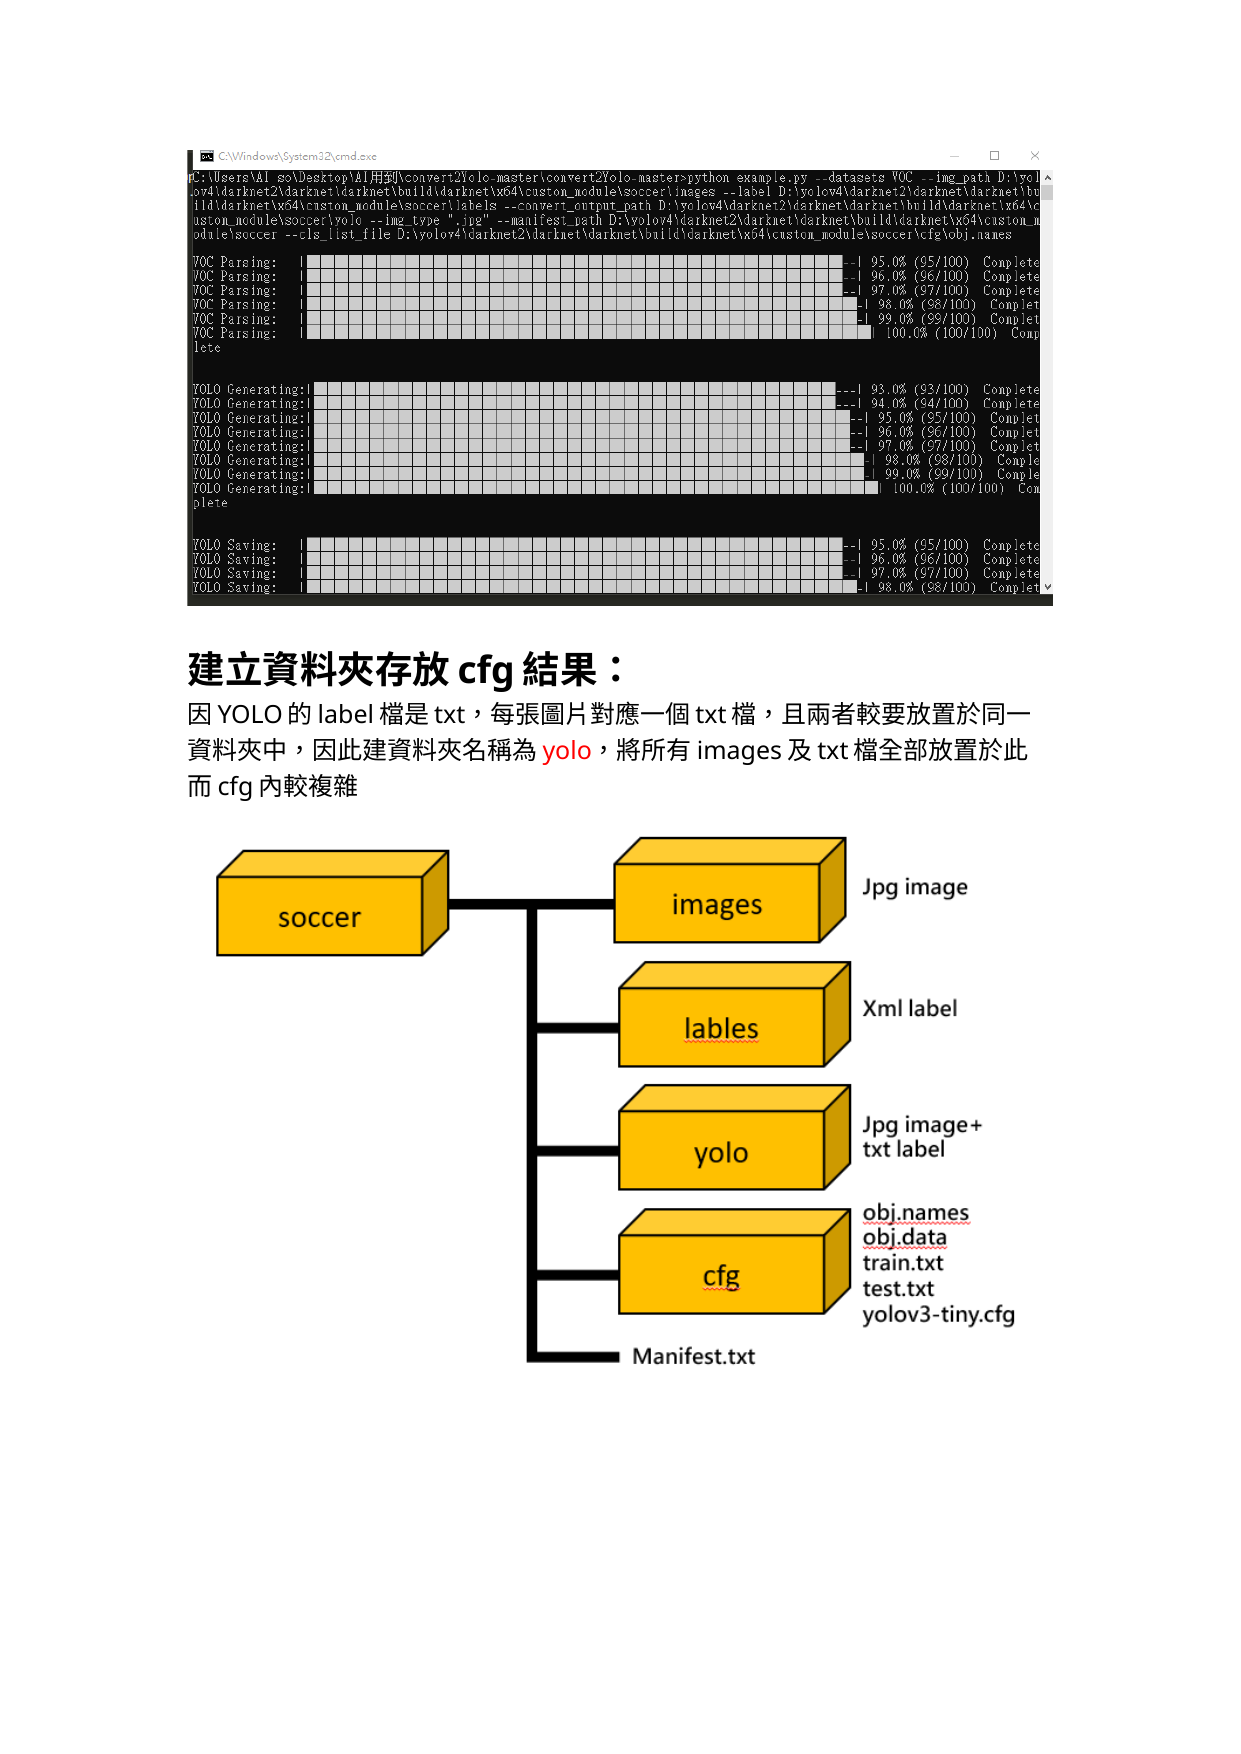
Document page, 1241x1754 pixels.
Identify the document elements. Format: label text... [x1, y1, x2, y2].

picture [187, 150, 1053, 606]
text 建立資料夾存放cfg結果： [187, 640, 1053, 694]
text 而cfg內較複雜 [187, 767, 1053, 803]
picture [187, 803, 1053, 1405]
text 因YOLO的label檔是txt，每張圖片對應一個txt檔，且兩者較要放置於同一資料夾中，因此建資料夾名稱為yolo，將所有images及txt檔全部放置於此 [187, 694, 1053, 767]
